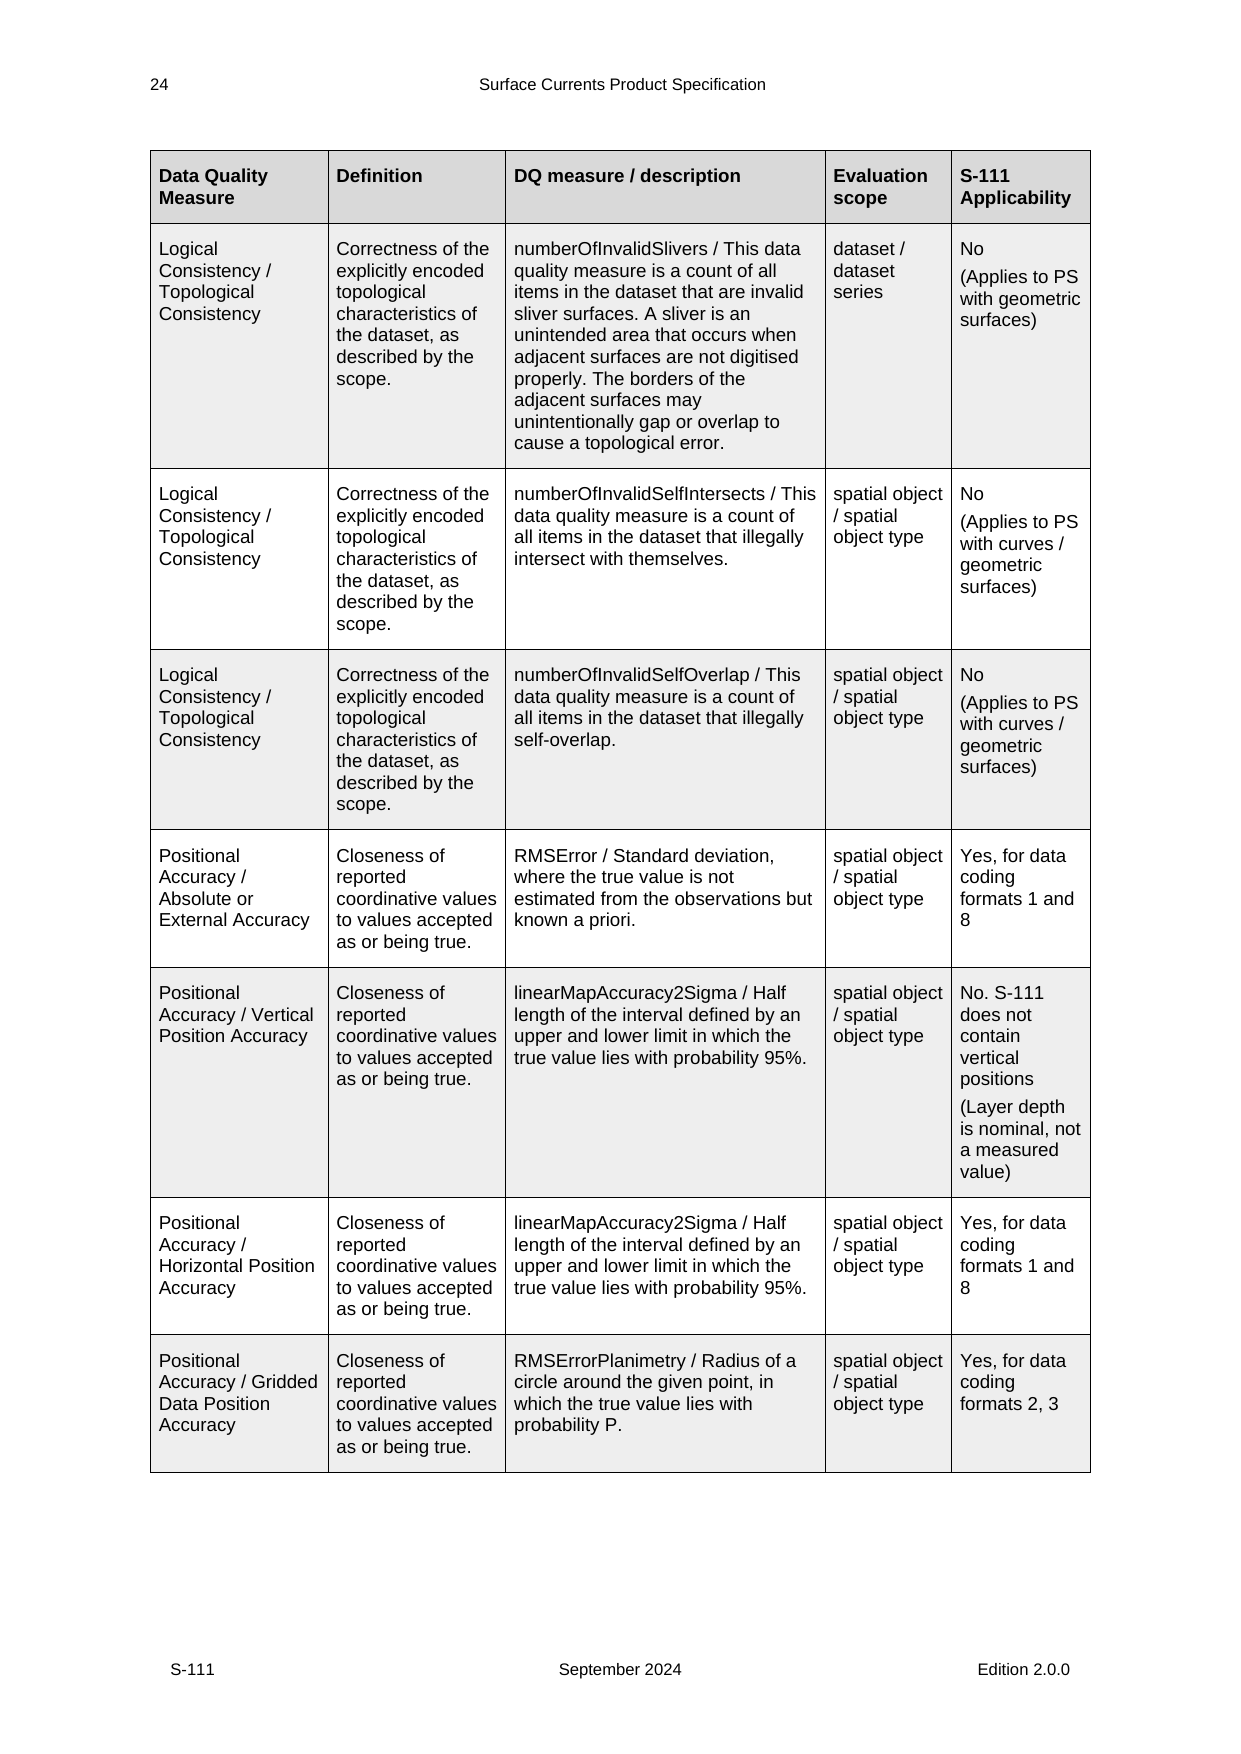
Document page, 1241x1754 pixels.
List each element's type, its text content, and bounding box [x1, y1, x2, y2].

table_cell Positional Accuracy / Gridded Data Position Accuracy [151, 1335, 328, 1472]
table_cell Yes, for data coding formats 2, 3 [952, 1335, 1090, 1472]
table_cell Closeness of reported coordinative values to values accepted as or being true. [329, 830, 505, 967]
table_header DQ measure / description [506, 151, 825, 223]
table_cell spatial object / spatial object type [826, 469, 951, 649]
table_cell No (Applies to PS with geometric surfaces) [952, 224, 1090, 468]
table_cell No (Applies to PS with curves / geometric surfaces) [952, 469, 1090, 649]
table_cell Correctness of the explicitly encoded topological characteristics of the dataset, as described by the scope. [329, 650, 505, 829]
table_cell RMSErrorPlanimetry / Radius of a circle around the given point, in which the true value lies with probability P. [506, 1335, 825, 1472]
table_cell linearMapAccuracy2Sigma / Half length of the interval defined by an upper and lower limit in which the true value lies with probability 95%. [506, 968, 825, 1197]
table_cell spatial object / spatial object type [826, 1198, 951, 1334]
table_cell RMSError / Standard deviation, where the true value is not estimated from the observations but known a priori. [506, 830, 825, 967]
table_header Evaluation scope [826, 151, 951, 223]
table_cell Closeness of reported coordinative values to values accepted as or being true. [329, 1198, 505, 1334]
table_cell numberOfInvalidSlivers / This data quality measure is a count of all items in the dataset that are invalid sliver surfaces. A sliver is an unintended area that occurs when adjacent surfaces are not digitised properly. The borders of the adjacent surfaces may unintentionally gap or overlap to cause a topological error. [506, 224, 825, 468]
table_cell numberOfInvalidSelfIntersects / This data quality measure is a count of all items in the dataset that illegally intersect with themselves. [506, 469, 825, 649]
table_header S-111 Applicability [952, 151, 1090, 223]
table_cell Yes, for data coding formats 1 and 8 [952, 1198, 1090, 1334]
table_header Data Quality Measure [151, 151, 328, 223]
table_cell Logical Consistency / Topological Consistency [151, 469, 328, 649]
table_header Definition [329, 151, 505, 223]
table_cell Positional Accuracy / Vertical Position Accuracy [151, 968, 328, 1197]
table_cell numberOfInvalidSelfOverlap / This data quality measure is a count of all items in the dataset that illegally self-overlap. [506, 650, 825, 829]
table_cell spatial object / spatial object type [826, 830, 951, 967]
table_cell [151, 224, 328, 468]
table_cell Yes, for data coding formats 1 and 8 [952, 830, 1090, 967]
table_cell spatial object / spatial object type [826, 1335, 951, 1472]
table_cell No. S-111 does not contain vertical positions (Layer depth is nominal, not a measured value) [952, 968, 1090, 1197]
table_cell Correctness of the explicitly encoded topological characteristics of the dataset, as described by the scope. [329, 469, 505, 649]
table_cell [329, 224, 505, 468]
table_cell Logical Consistency / Topological Consistency [151, 650, 328, 829]
table_cell Closeness of reported coordinative values to values accepted as or being true. [329, 1335, 505, 1472]
table_cell spatial object / spatial object type [826, 968, 951, 1197]
table_cell Positional Accuracy / Absolute or External Accuracy [151, 830, 328, 967]
table_cell Closeness of reported coordinative values to values accepted as or being true. [329, 968, 505, 1197]
table_cell No (Applies to PS with curves / geometric surfaces) [952, 650, 1090, 829]
table_cell dataset / dataset series [826, 224, 951, 468]
table_cell Positional Accuracy / Horizontal Position Accuracy [151, 1198, 328, 1334]
table_cell linearMapAccuracy2Sigma / Half length of the interval defined by an upper and lower limit in which the true value lies with probability 95%. [506, 1198, 825, 1334]
table_cell spatial object / spatial object type [826, 650, 951, 829]
